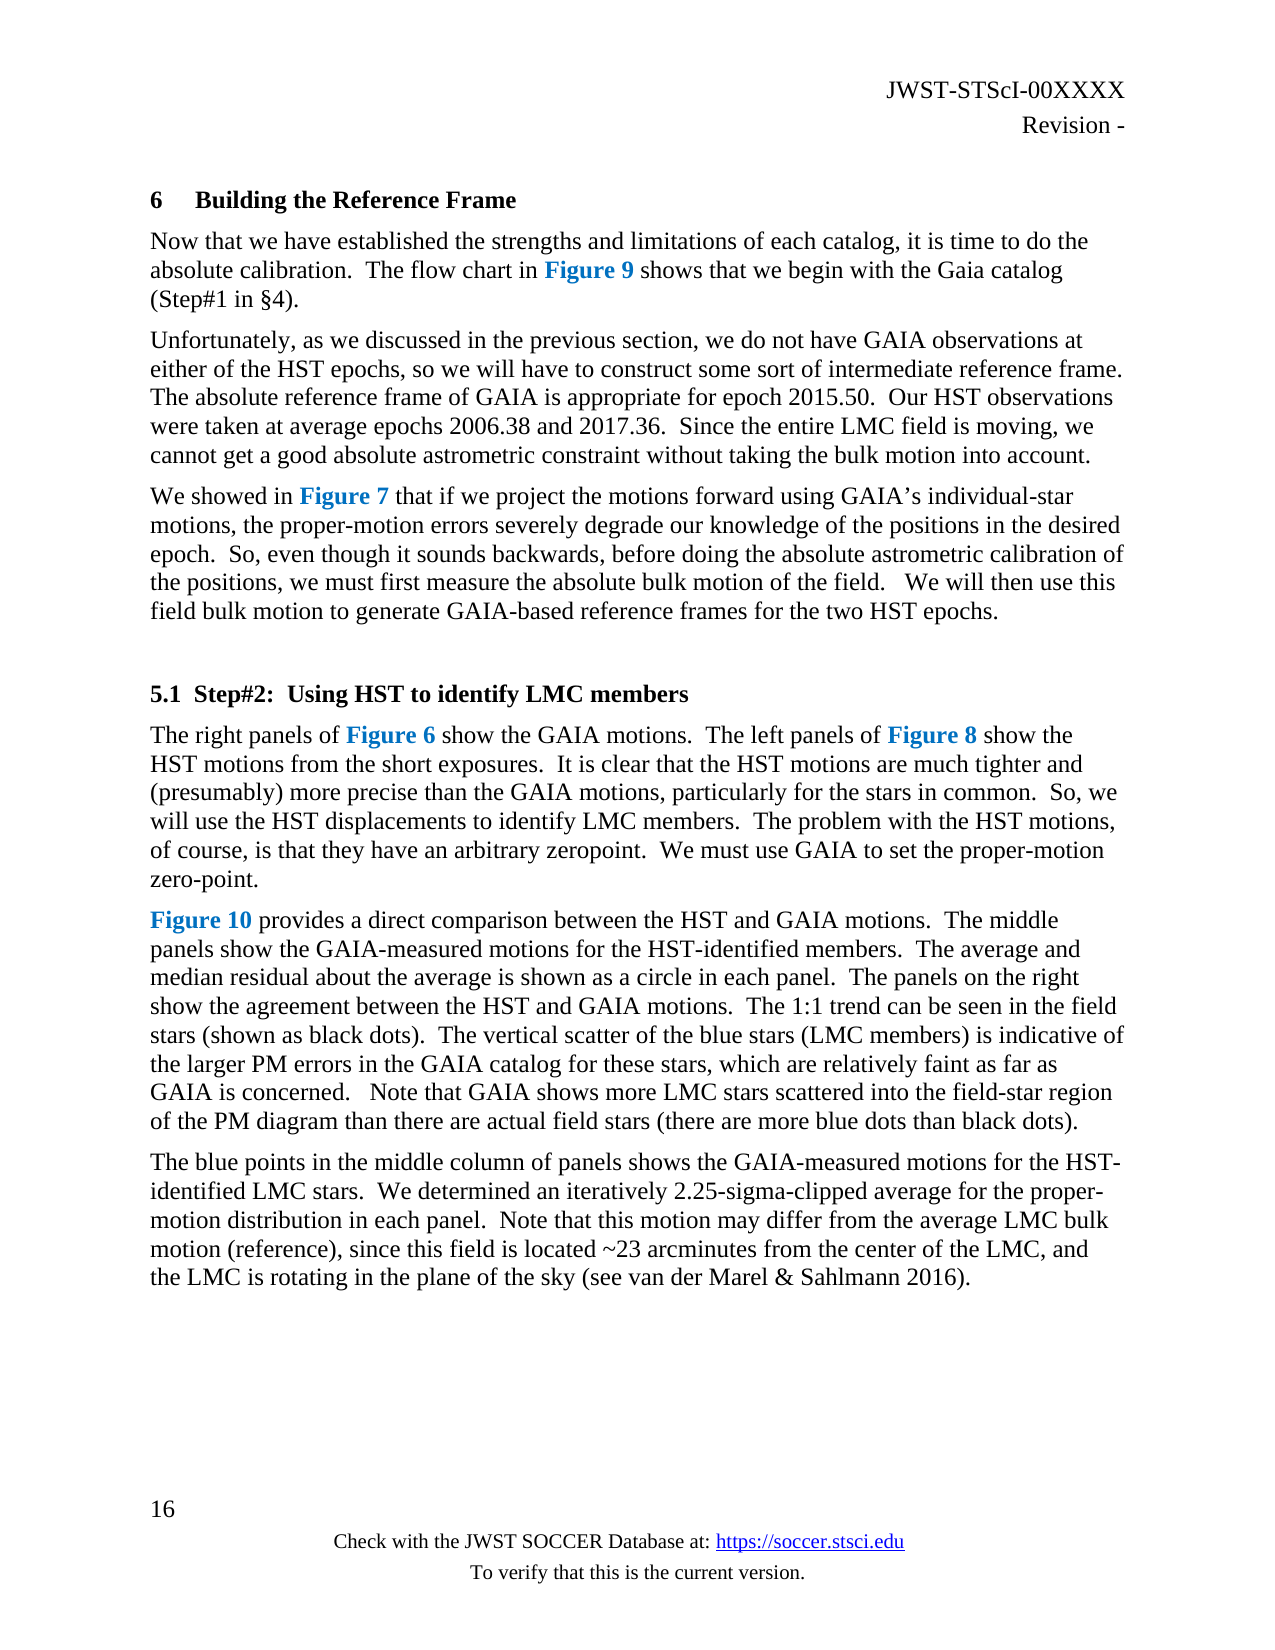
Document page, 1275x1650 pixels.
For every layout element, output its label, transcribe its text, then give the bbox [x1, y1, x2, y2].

text The right panels of Figure 6 show the GAIA motions. The left panels of Figure 8 show the HST motions from the short exposures. It is clear that the HST motions are much tighter and (presumably) more precise than the GAIA motions, particularly for the stars in common. So, we will use the HST displacements to identify LMC members. The problem with the HST motions, of course, is that they have an arbitrary zeropoint. We must use GAIA to set the proper-motion zero-point. [150, 720, 1125, 892]
text We showed in Figure 7 that if we project the motions forward using GAIA’s individual-star motions, the proper-motion errors severely degrade our knowledge of the positions in the desired epoch. So, even though it sounds backwards, before doing the absolute astrometric calibration of the positions, we must first measure the absolute bulk motion of the field. We will then use this field bulk motion to generate GAIA-based reference frames for the two HST epochs. [150, 481, 1125, 625]
text Unfortunately, as we discussed in the previous section, we do not have GAIA observations at either of the HST epochs, so we will have to construct some sort of intermediate reference frame. The absolute reference frame of GAIA is appropriate for epoch 2015.50. Our HST observations were taken at average epochs 2006.38 and 2017.36. Since the entire LMC field is moving, we cannot get a good absolute astrometric constraint without taking the bulk motion into account. [150, 325, 1125, 469]
text The blue points in the middle column of panels shows the GAIA-measured motions for the HST-identified LMC stars. We determined an iteratively 2.25-sigma-clipped average for the proper-motion distribution in each panel. Note that this motion may differ from the average LMC bulk motion (reference), since this field is located ~23 arcminutes from the center of the LMC, and the LMC is rotating in the plane of the sky (see van der Marel & Sahlmann 2016). [150, 1147, 1125, 1291]
subtitle Building the Reference Frame [150, 179, 1125, 214]
text 5.1 Step#2: Using HST to identify LMC members [150, 679, 1125, 707]
text Now that we have established the strengths and limitations of each catalog, it is time to do the absolute calibration. The flow chart in Figure 9 shows that we begin with the Gaia catalog (Step#1 in §4). [150, 226, 1125, 312]
text Figure 10 provides a direct comparison between the HST and GAIA motions. The middle panels show the GAIA-measured motions for the HST-identified members. The average and median residual about the average is shown as a circle in each panel. The panels on the right show the agreement between the HST and GAIA motions. The 1:1 trend can be seen in the field stars (shown as black dots). The vertical scatter of the blue stars (LMC members) is indicative of the larger PM errors in the GAIA catalog for these stars, which are relatively faint as far as GAIA is concerned. Note that GAIA shows more LMC stars scattered into the field-star region of the PM diagram than there are actual field stars (there are more blue dots than black dots). [150, 905, 1125, 1135]
